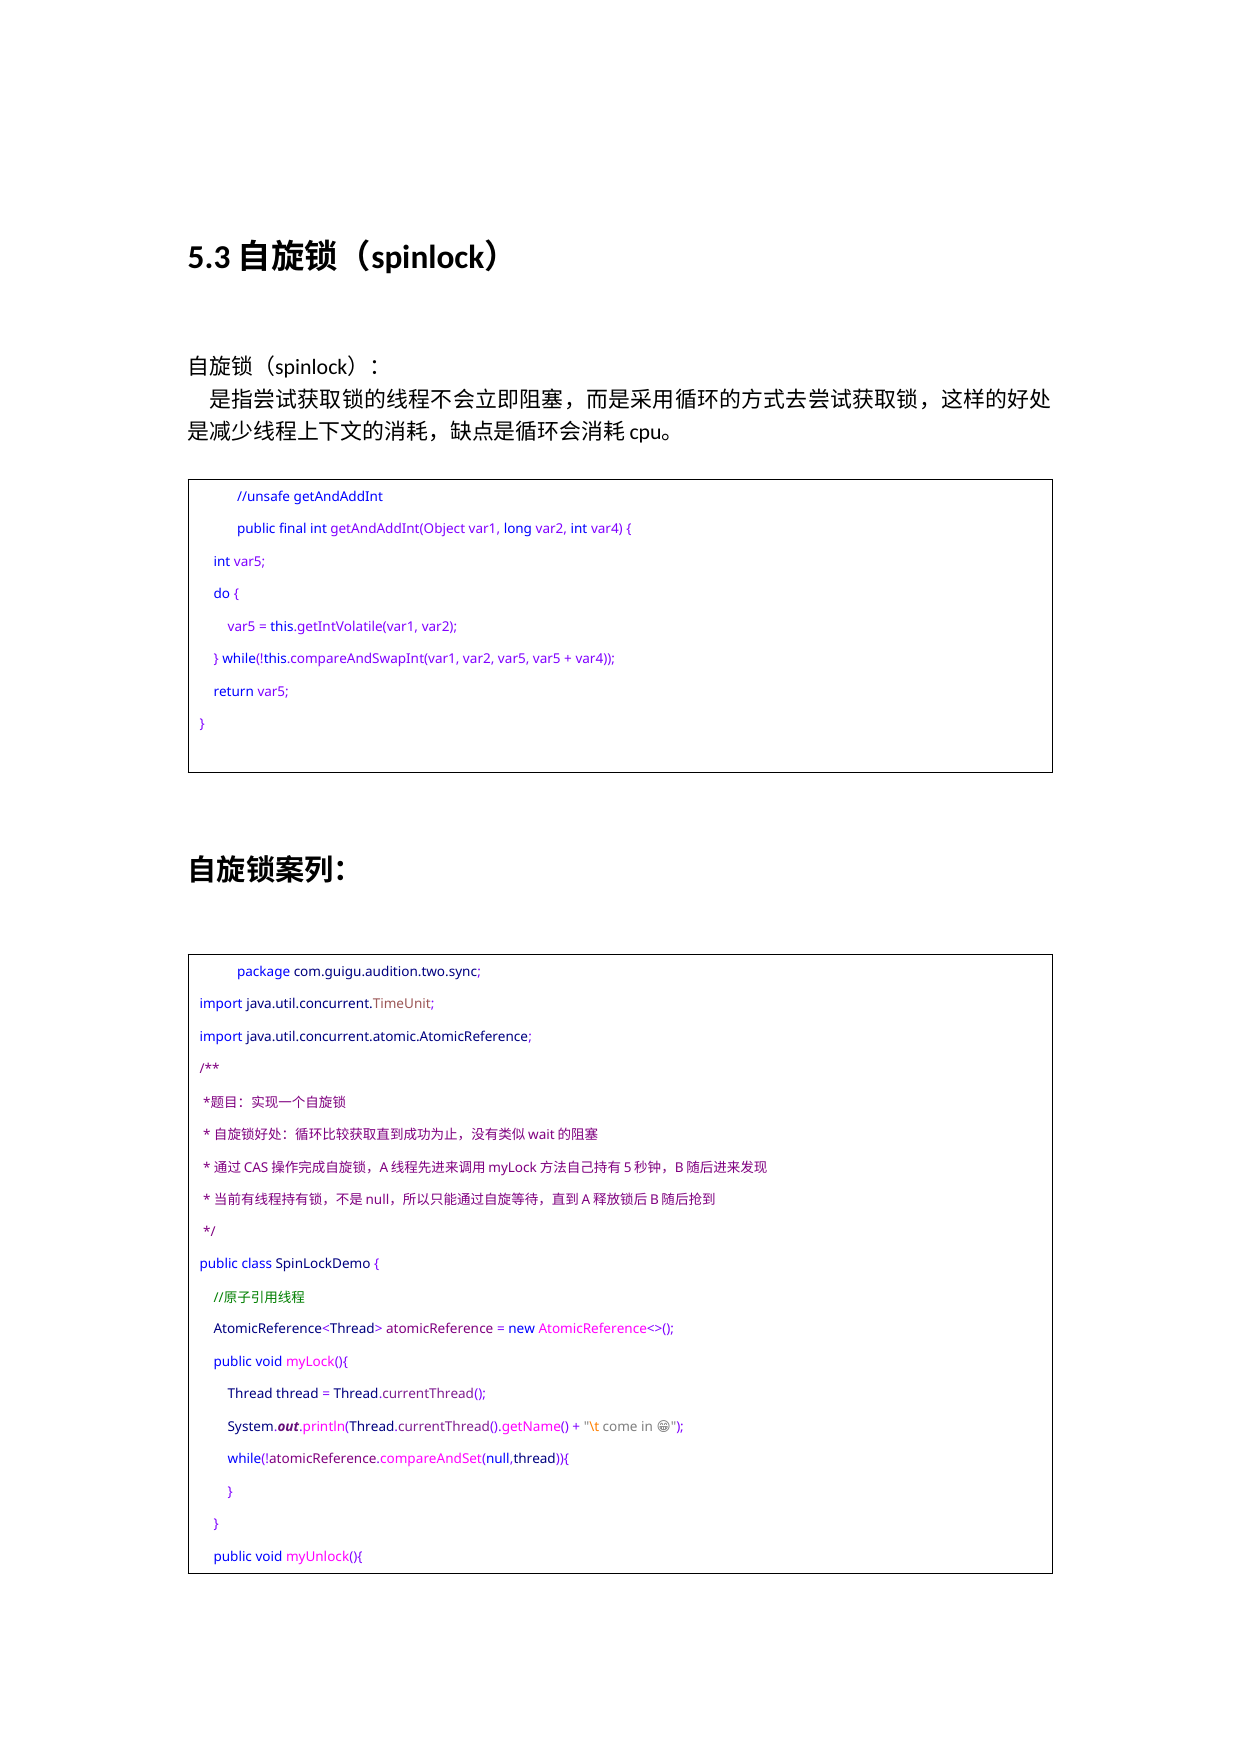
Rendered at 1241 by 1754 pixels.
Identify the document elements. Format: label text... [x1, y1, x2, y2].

subtitle 5.3 自旋锁（spinlock） [187, 222, 1053, 287]
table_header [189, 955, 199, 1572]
text 是指尝试获取锁的线程不会立即阻塞，而是采用循环的方式去尝试获取锁，这样的好处是减少线程上下文的消耗，缺点是循环会消耗cpu。 [187, 381, 1053, 446]
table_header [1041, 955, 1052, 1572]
text 自旋锁（spinlock）： [187, 349, 1053, 381]
subtitle 自旋锁案列： [187, 835, 1053, 900]
table_header //unsafe getAndAddInt public final int getAndAddInt(Object var1, long var2, int var4) { int var5; do { var5 = this.getIntVolatile(var1, var2); } while(!this.compareAndSwapInt(var1, var2, var5, var5 + var4)); return var5; } [189, 480, 1052, 772]
